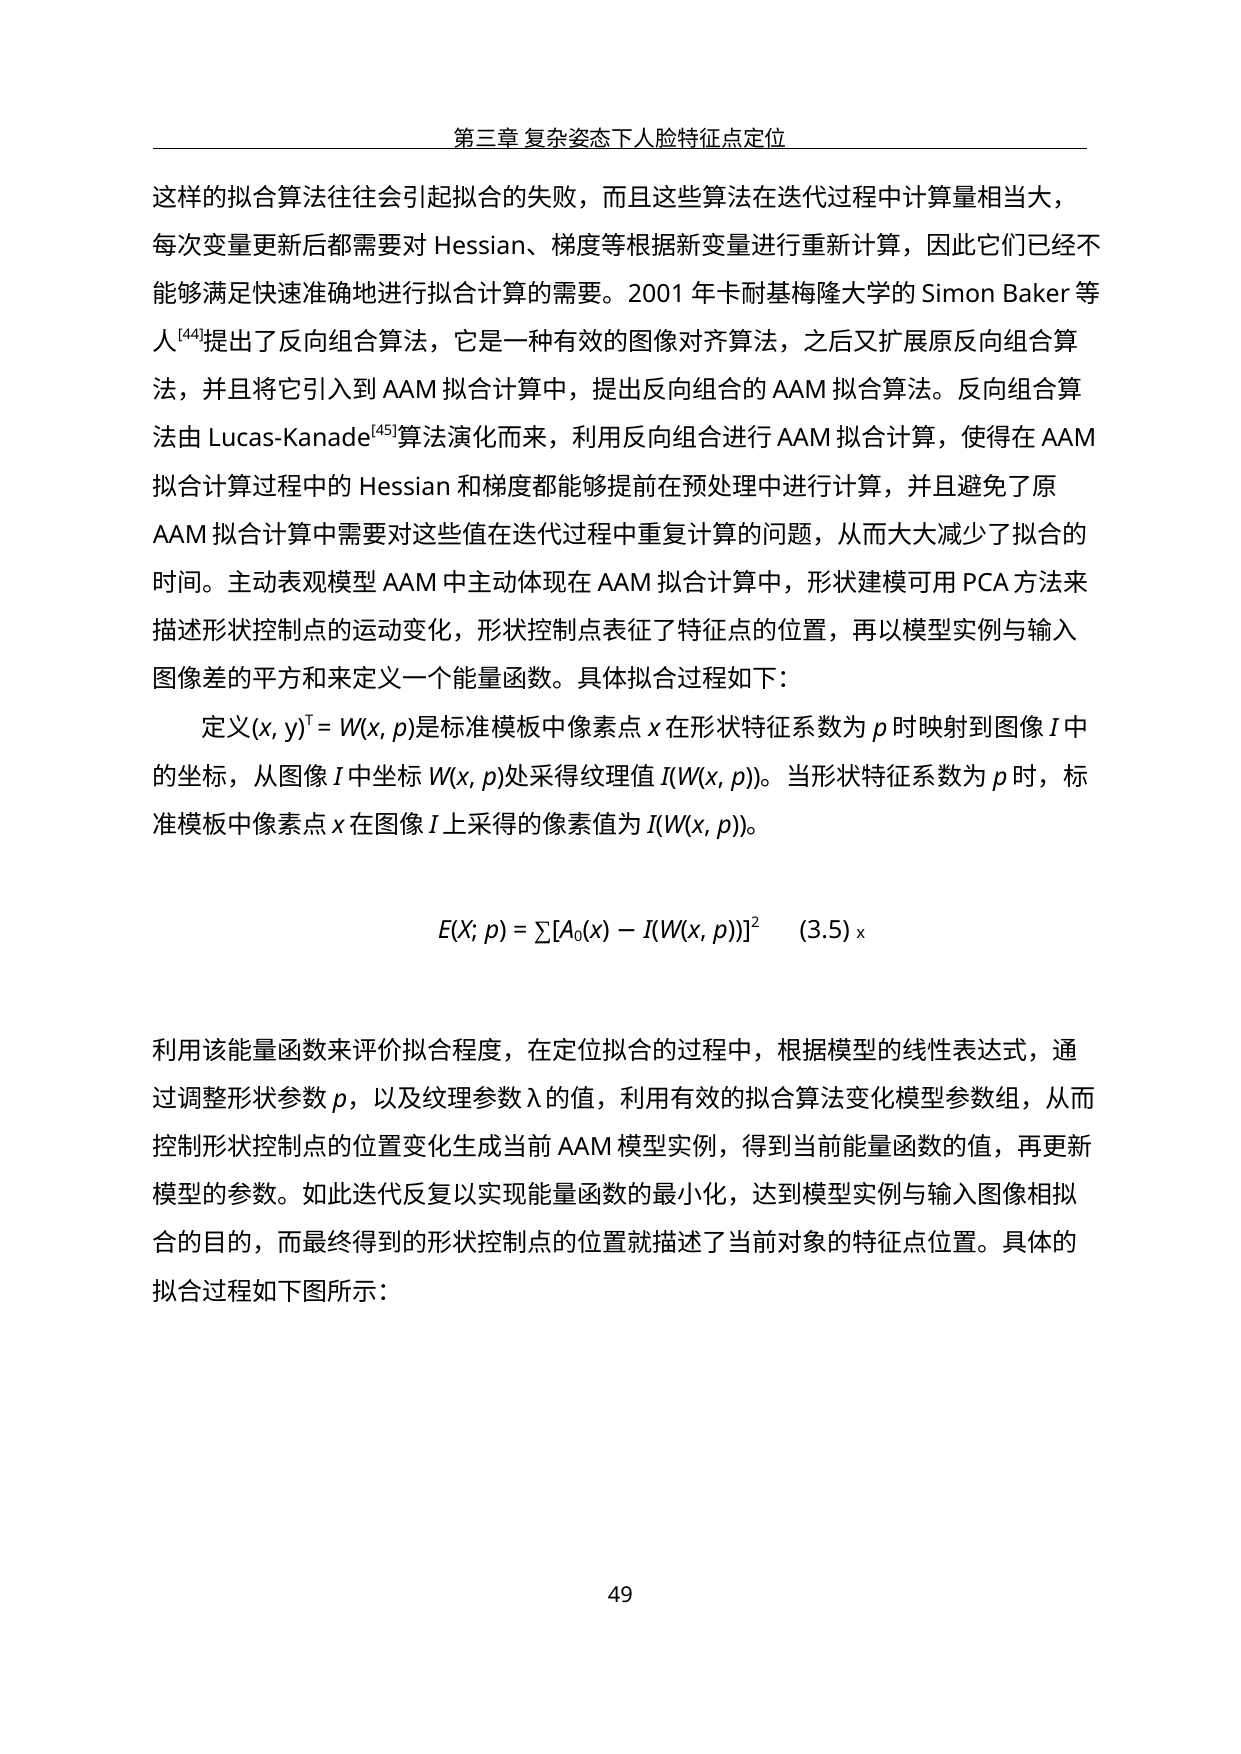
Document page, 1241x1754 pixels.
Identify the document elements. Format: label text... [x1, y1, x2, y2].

text 定义(x, y)T = W(x, p)是标准模板中像素点x在形状特征系数为p时映射到图像I中的坐标，从图像I中坐标W(x, p)处采得纹理值I(W(x, p))。当形状特征系数为p时，标准模板中像素点x在图像I上采得的像素值为I(W(x, p))。 [152, 707, 1088, 841]
text E(X; p) = ∑[A0(x) − I(W(x, p))]2 (3.5) x [438, 911, 1095, 945]
text 利用该能量函数来评价拟合程度，在定位拟合的过程中，根据模型的线性表达式，通过调整形状参数p，以及纹理参数λ的值，利用有效的拟合算法变化模型参数组，从而控制形状控制点的位置变化生成当前AAM模型实例，得到当前能量函数的值，再更新模型的参数。如此迭代反复以实现能量函数的最小化，达到模型实例与输入图像相拟合的目的，而最终得到的形状控制点的位置就描述了当前对象的特征点位置。具体的拟合过程如下图所示： [153, 1030, 1101, 1307]
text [153, 177, 1101, 695]
